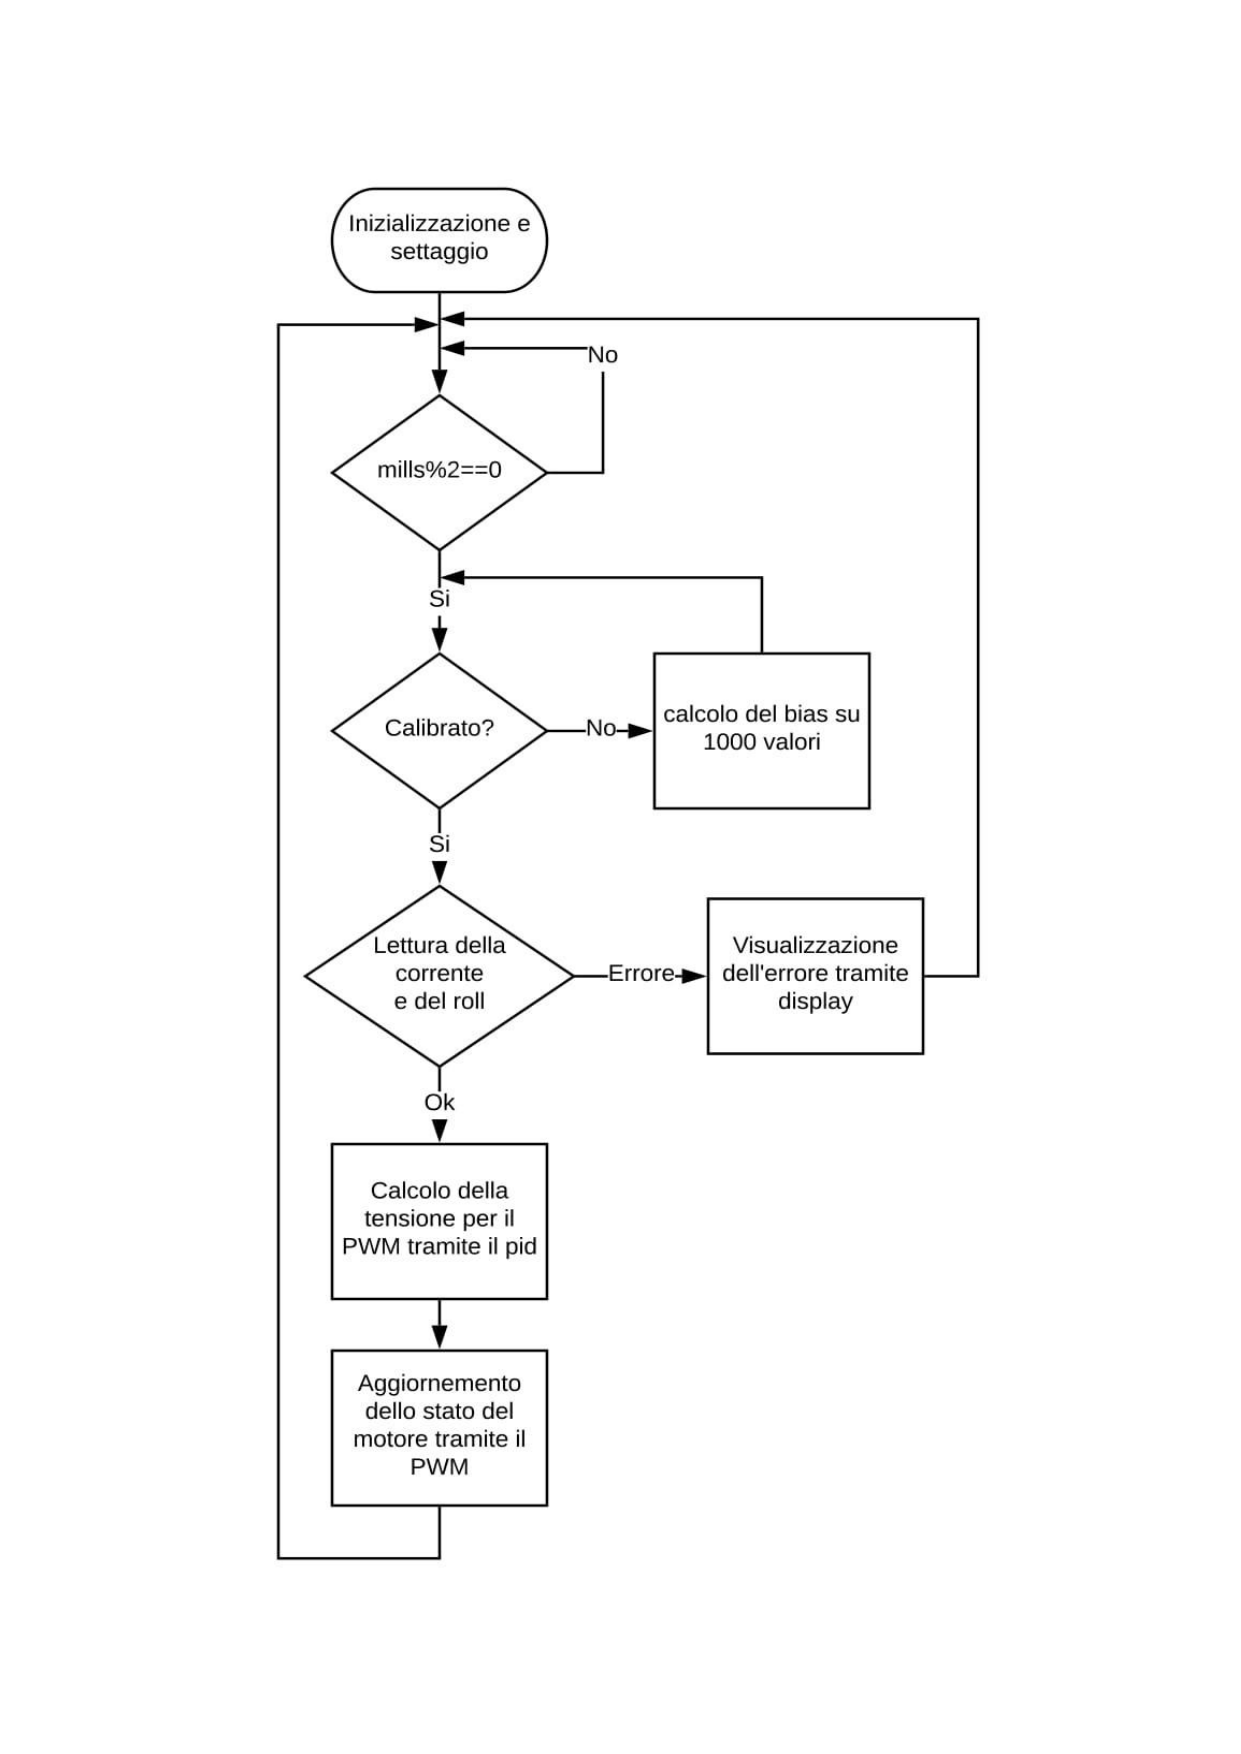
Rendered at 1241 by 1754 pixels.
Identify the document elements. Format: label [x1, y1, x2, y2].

picture [171, 163, 1094, 1614]
